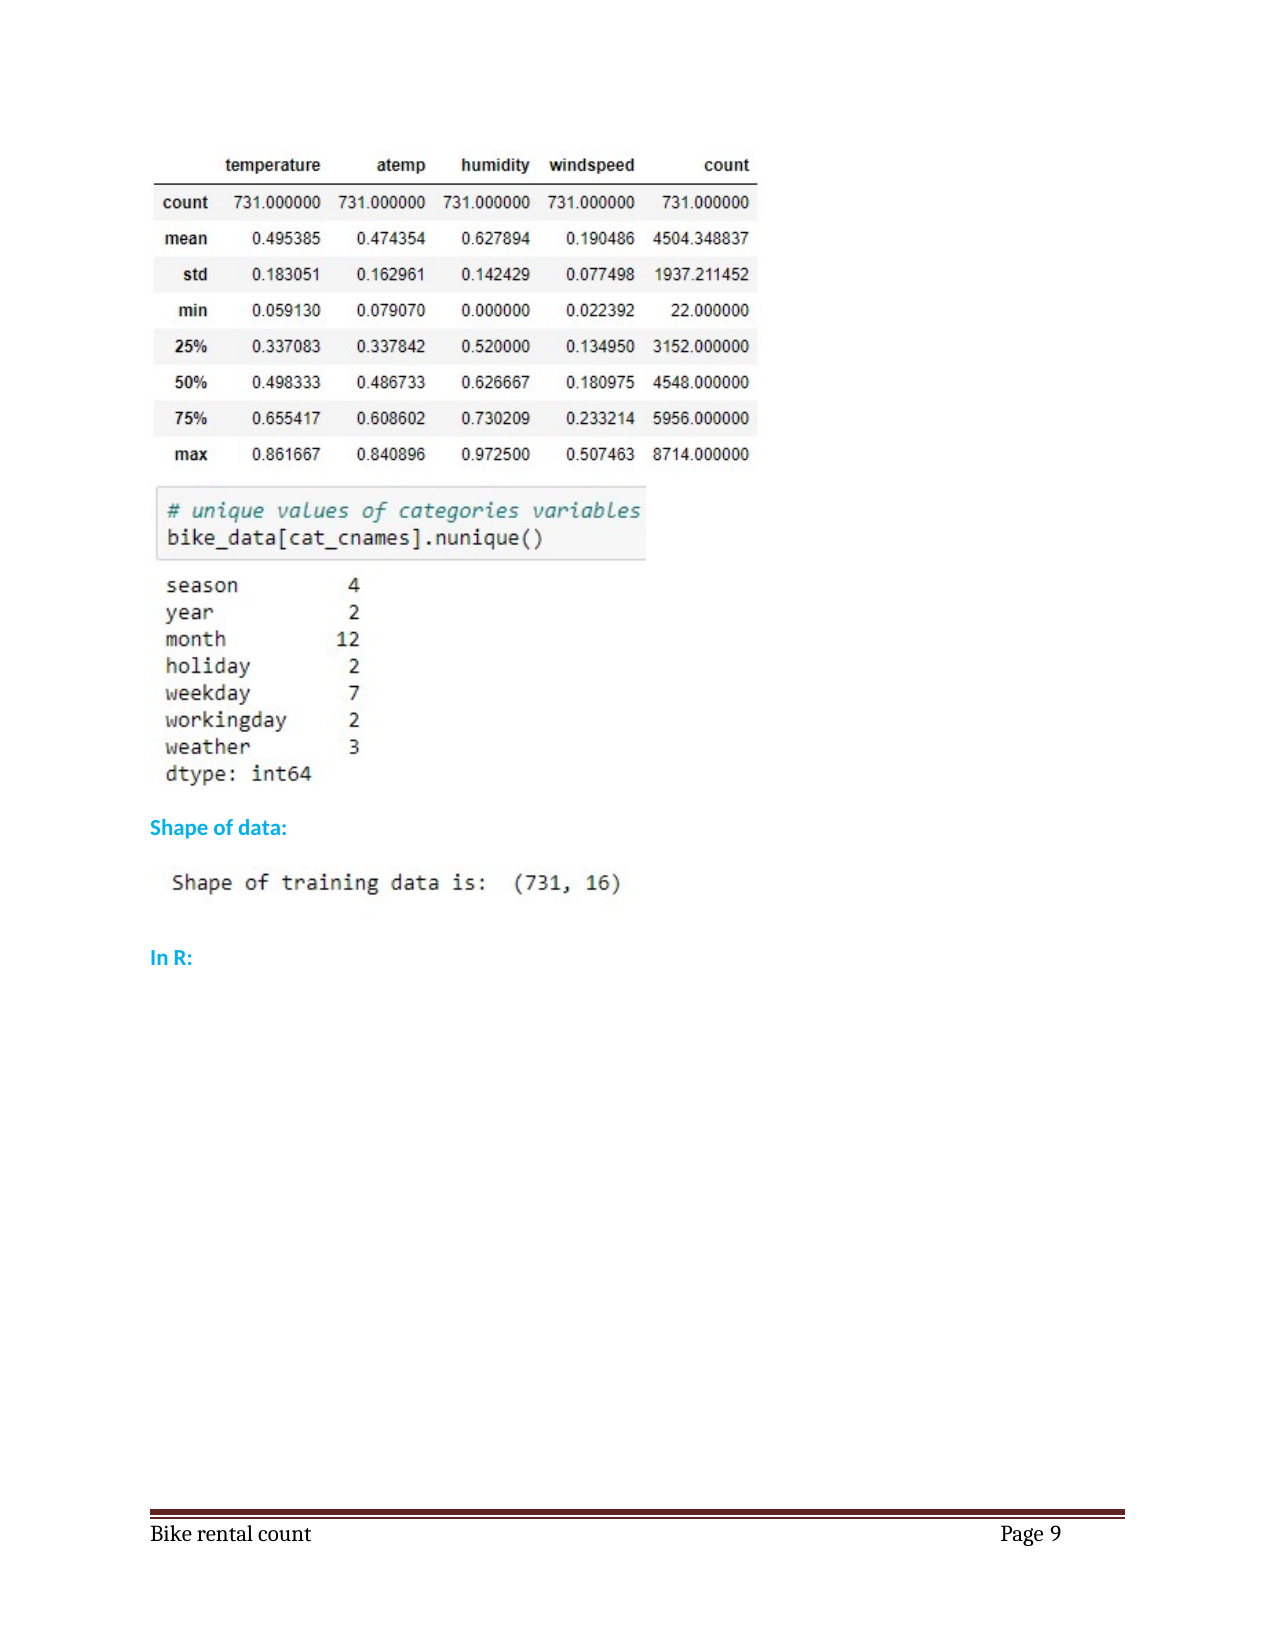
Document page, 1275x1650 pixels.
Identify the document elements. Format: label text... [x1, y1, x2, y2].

text In R: [150, 943, 1125, 971]
text Shape of data: [150, 813, 1125, 841]
picture [150, 866, 635, 919]
picture [150, 150, 763, 477]
picture [150, 480, 646, 789]
